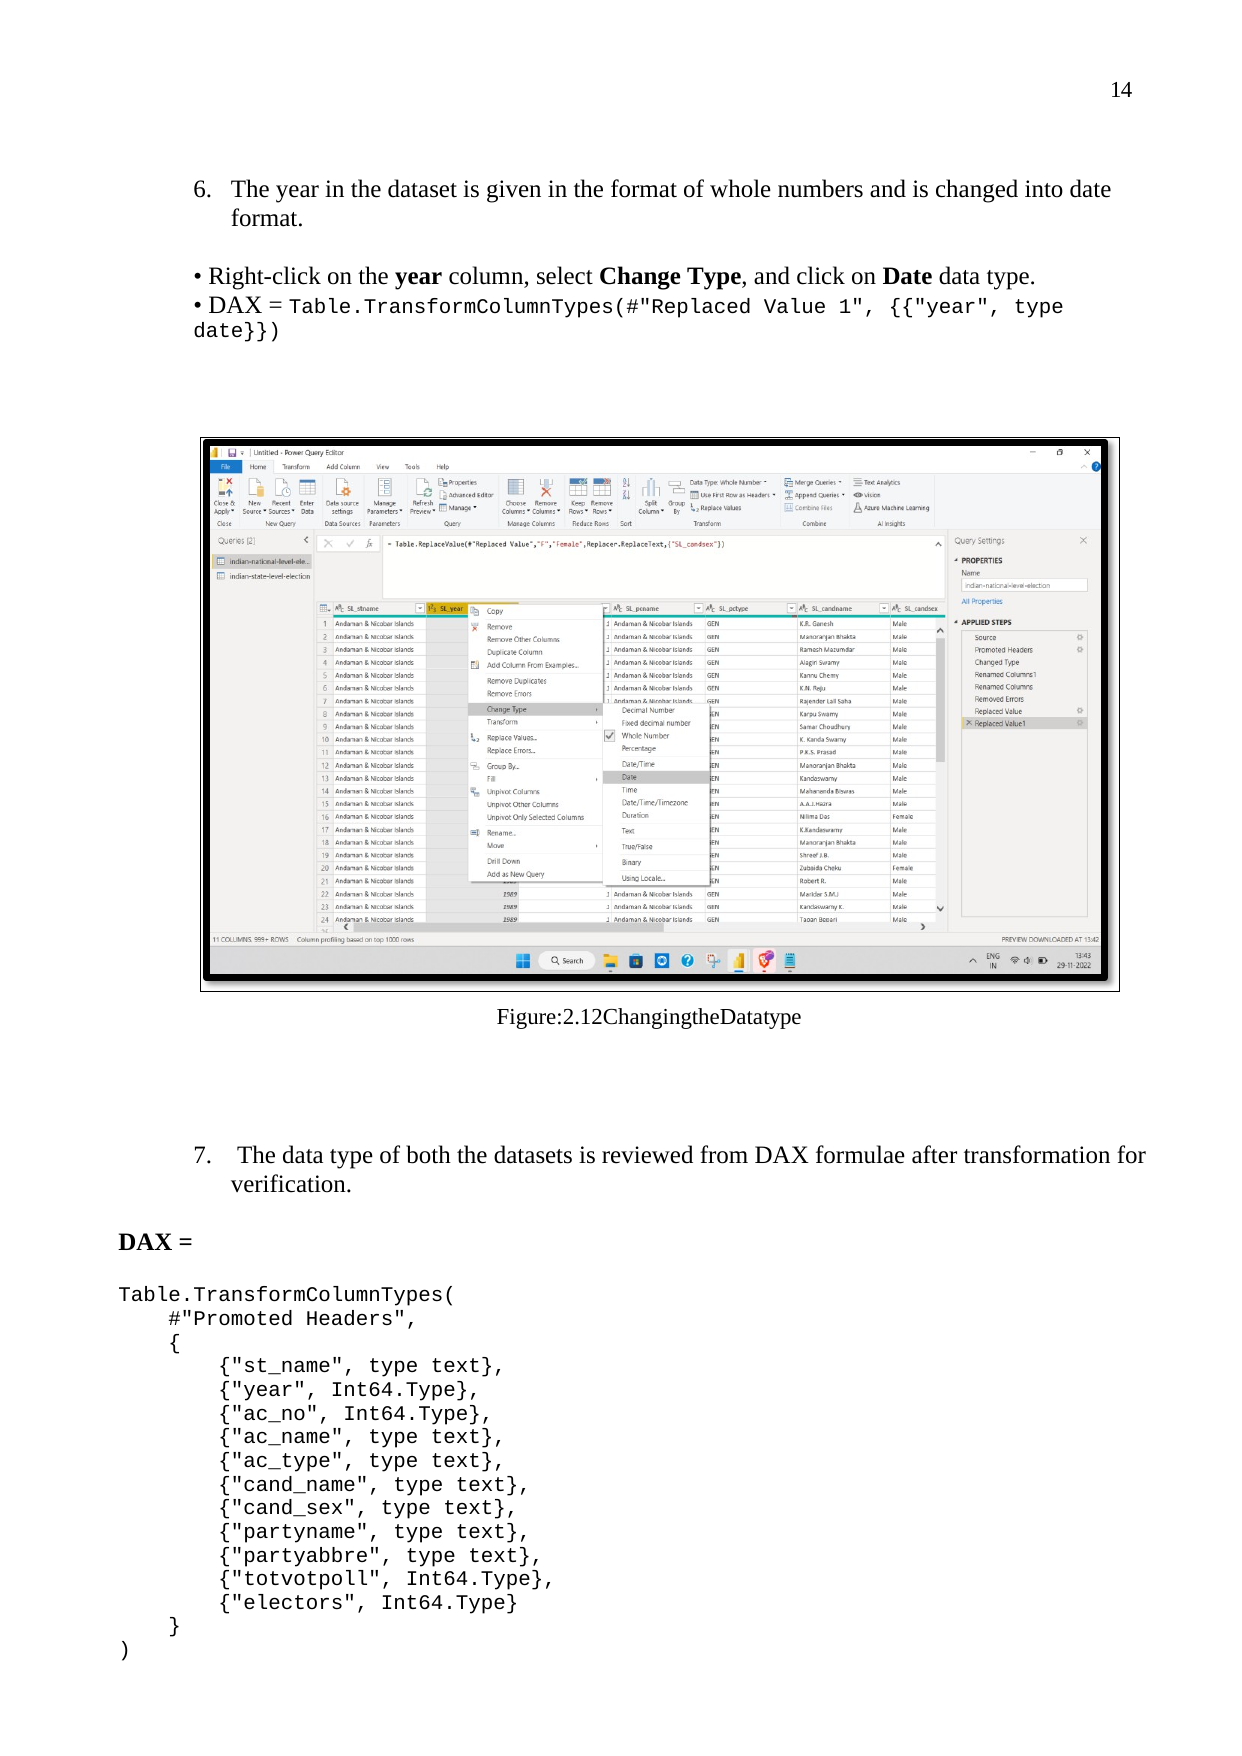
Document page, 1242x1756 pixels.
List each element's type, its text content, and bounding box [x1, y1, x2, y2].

text {"ac_type", type text}, [118, 1450, 1153, 1474]
text {"ac_name", type text}, [118, 1426, 1153, 1450]
text {"partyname", type text}, [118, 1521, 1153, 1544]
text Figure:2.12ChangingtheDatatype [496, 447, 1153, 1030]
text {"electors", Int64.Type} [118, 1592, 1153, 1616]
text DAX = [118, 1227, 1153, 1255]
text {"cand_name", type text}, [118, 1474, 1153, 1497]
text {"cand_sex", type text}, [118, 1497, 1153, 1521]
text Table.TransformColumnTypes( [118, 1284, 1153, 1308]
text • Right-click on the year column, select Change Type, and click on Date data type. • DAX = Table.TransformColumnTypes(#"Replaced Value 1", {{"year", type date}}) [193, 261, 1153, 343]
text {"ac_no", Int64.Type}, [118, 1403, 1153, 1426]
text ) [118, 1639, 1153, 1663]
text {"totvotpoll", Int64.Type}, [118, 1568, 1153, 1592]
picture [201, 438, 1119, 991]
text { [118, 1332, 1153, 1355]
picture [210, 446, 1101, 974]
text {"partyabbre", type text}, [118, 1544, 1153, 1568]
list The year in the dataset is given in the format of whole numbers and is changed into date format. [193, 174, 1153, 232]
list The data type of both the datasets is reviewed from DAX formulae after transformation for verification. [193, 1140, 1153, 1197]
text #"Promoted Headers", [118, 1308, 1153, 1332]
text {"st_name", type text}, [118, 1355, 1153, 1379]
text } [118, 1616, 1153, 1639]
text {"year", Int64.Type}, [118, 1379, 1153, 1403]
